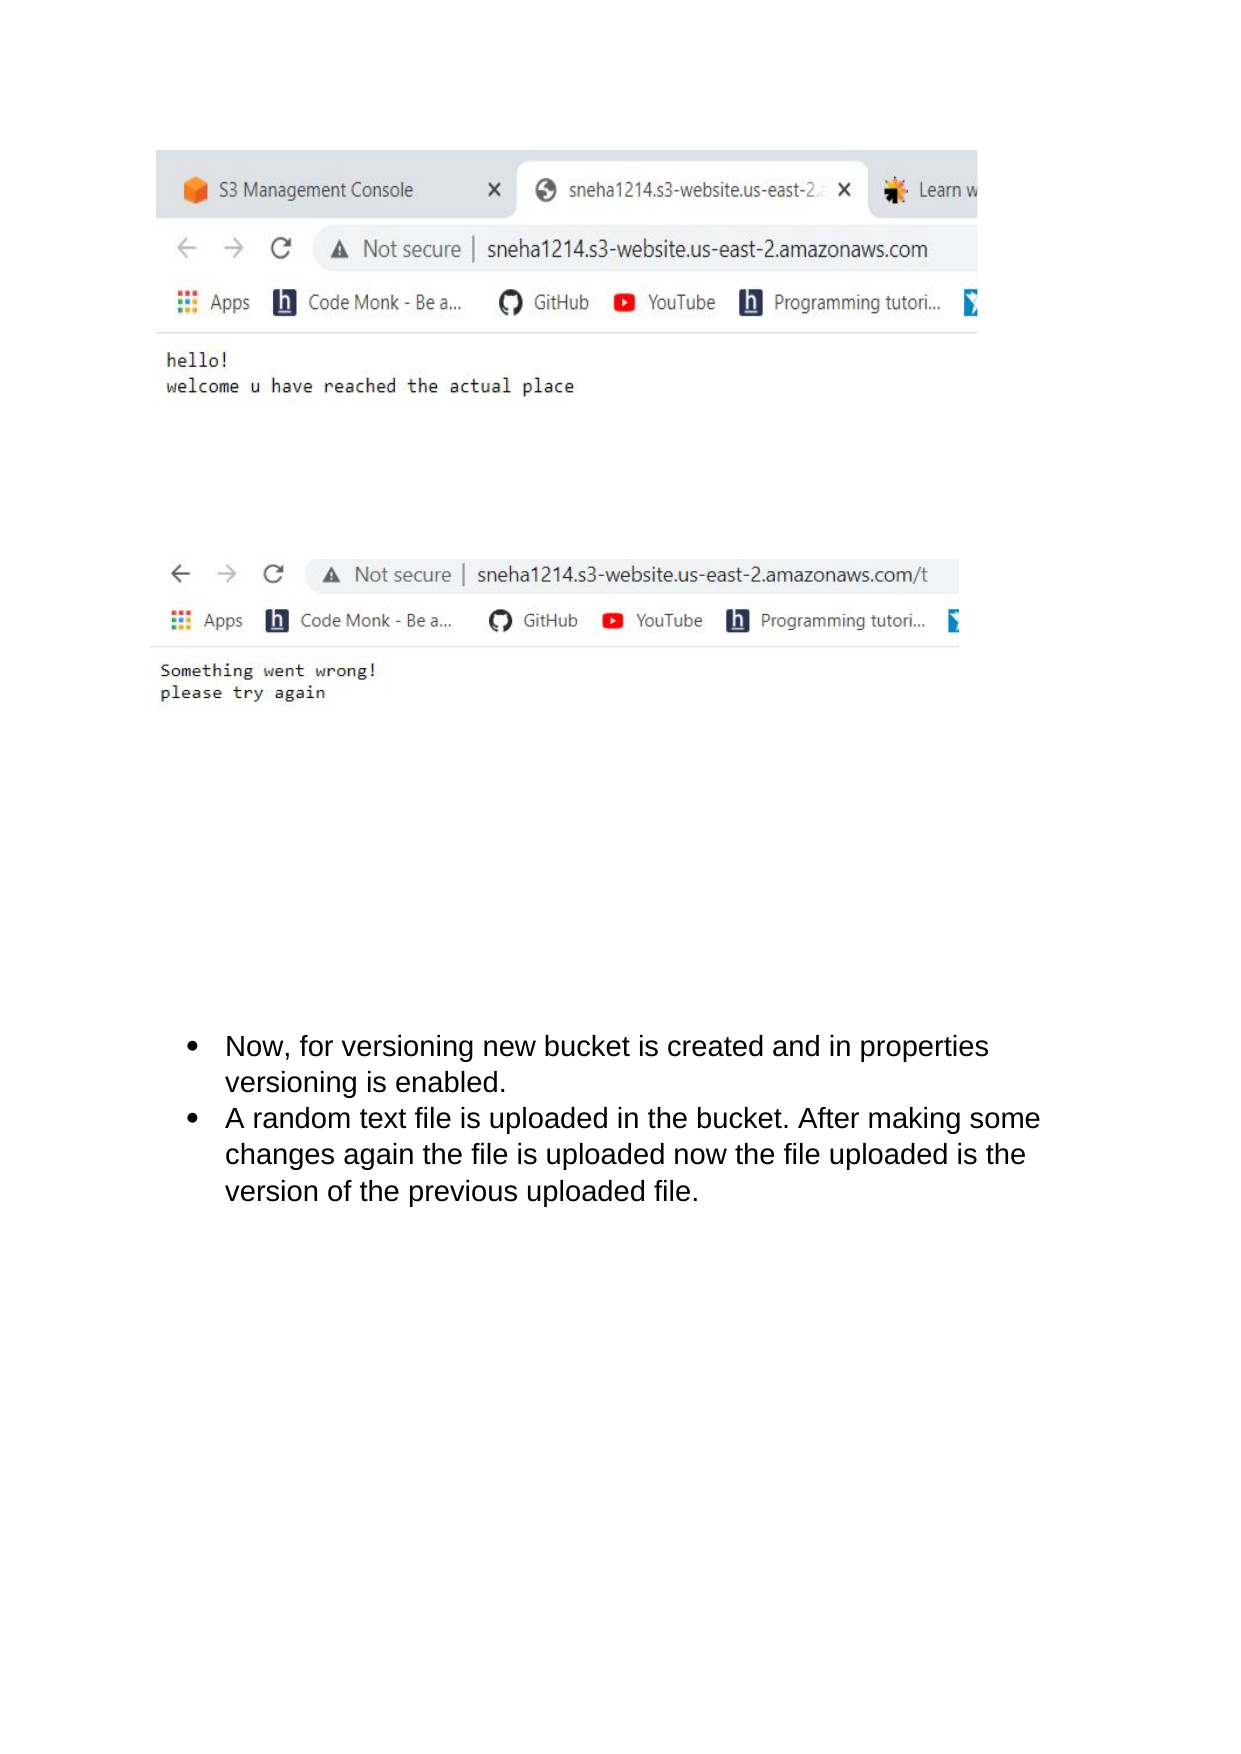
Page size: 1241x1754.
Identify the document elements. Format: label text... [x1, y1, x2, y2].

picture [155, 150, 978, 541]
list A random text file is uploaded in the bucket. After making some changes again the file is uploaded now the file uploaded is the version of the previous uploaded file. [187, 1101, 1090, 1207]
picture [150, 559, 959, 1010]
list Now, for versioning new bucket is created and in properties versioning is enabled. [187, 1028, 1090, 1098]
